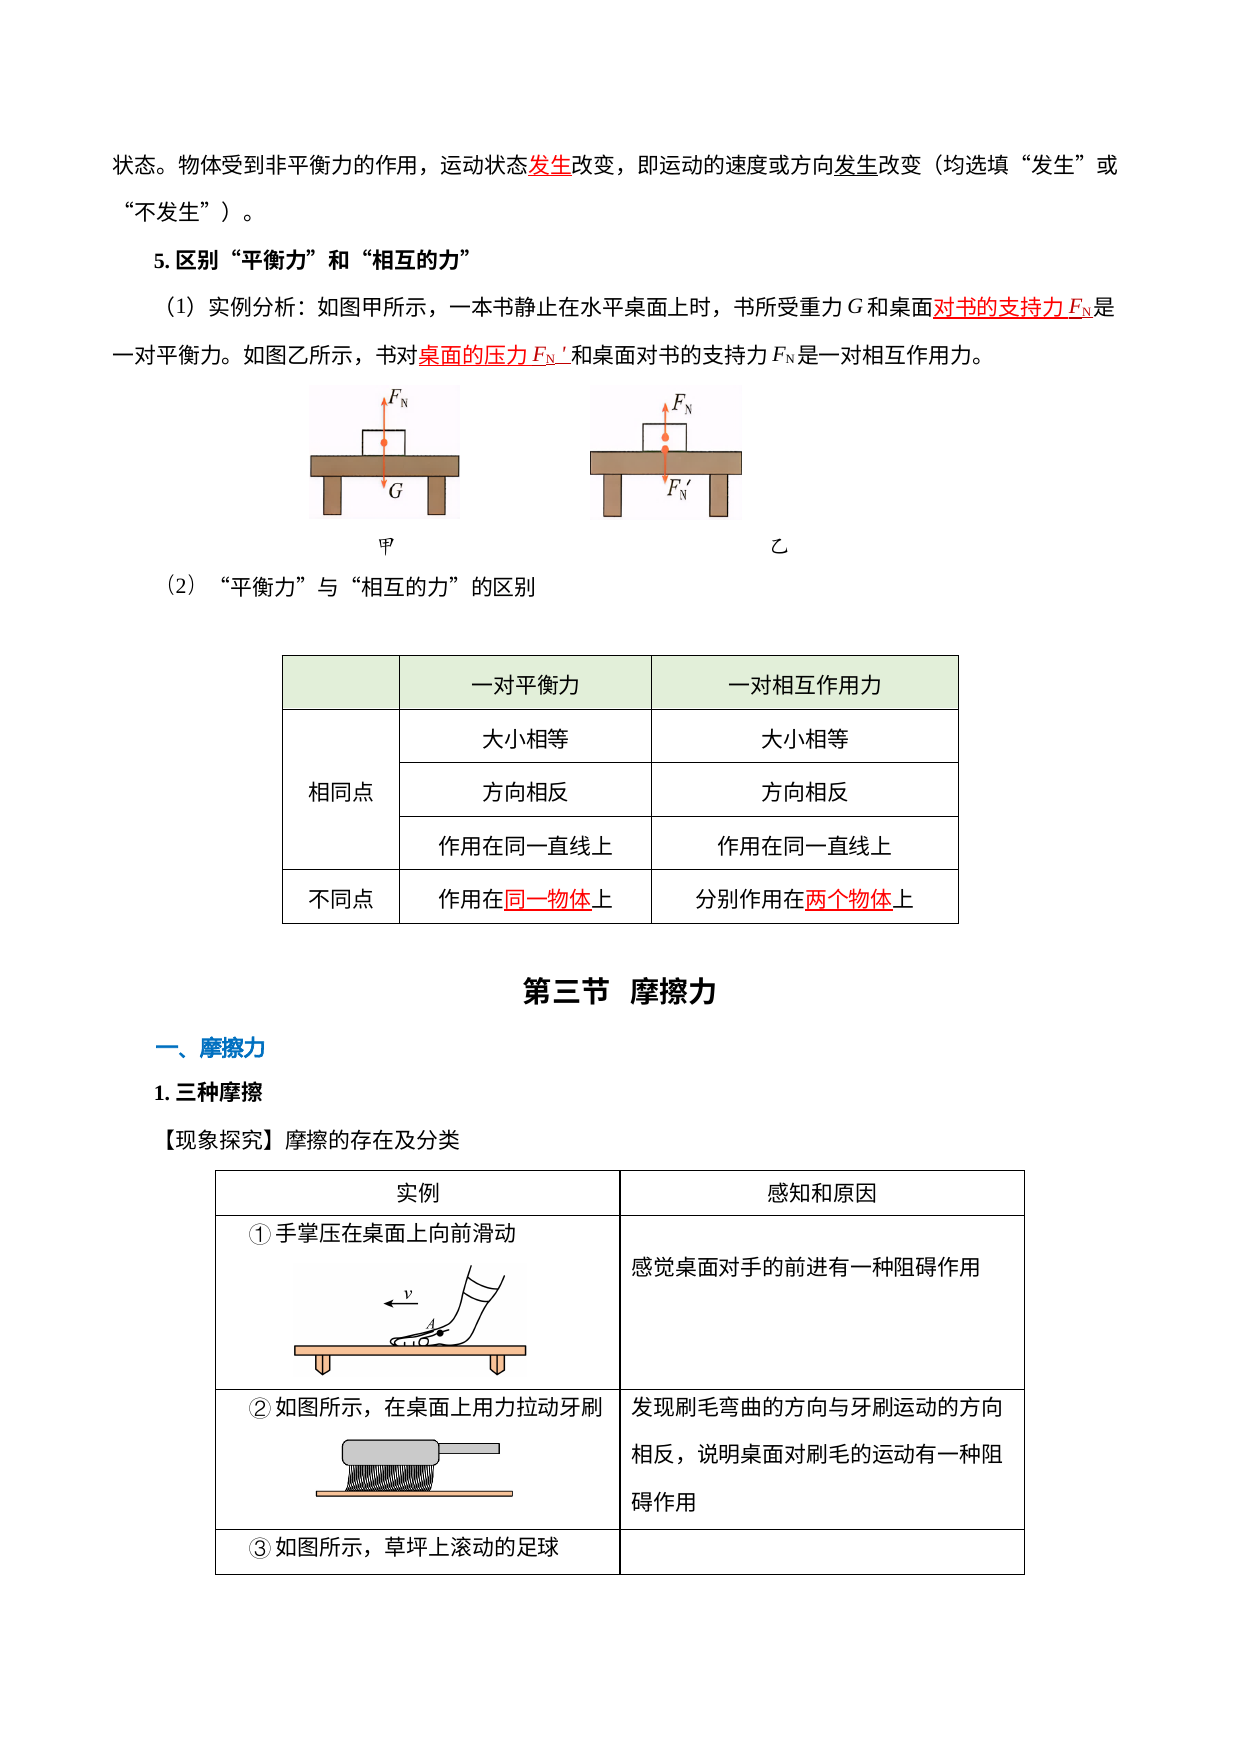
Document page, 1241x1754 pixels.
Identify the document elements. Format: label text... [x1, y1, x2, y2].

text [112, 148, 1128, 227]
picture [309, 385, 460, 519]
table_header [283, 656, 399, 708]
table_cell 作用在同一直线上 [652, 817, 958, 869]
table_cell ③如图所示，草坪上滚动的足球 [216, 1530, 619, 1574]
picture [314, 1437, 514, 1498]
text （2）“平衡力”与“相互的力”的区别 [112, 570, 1128, 601]
table_cell 作用在同一物体上 [400, 870, 651, 923]
table_cell 大小相等 [652, 710, 958, 762]
table_cell 方向相反 [400, 763, 651, 816]
text （1）实例分析：如图甲所示，一本书静止在水平桌面上时，书所受重力G和桌面对书的支持力FN是一对平衡力。如图乙所示，书对桌面的压力FN ' 和桌面对书的支持力FN是一对相互作用力。 [112, 290, 1128, 369]
text 甲 乙 [112, 532, 1128, 557]
text 一、摩擦力 [112, 1032, 1128, 1061]
table_cell 发现刷毛弯曲的方向与牙刷运动的方向相反，说明桌面对刷毛的运动有一种阻碍作用 [621, 1390, 1024, 1529]
text 第三节 摩擦力 [112, 968, 1128, 1011]
table_cell 方向相反 [652, 763, 958, 816]
text 5. 区别“平衡力”和“相互的力” [112, 243, 1128, 274]
table_header 感知和原因 [621, 1171, 1024, 1214]
picture [590, 385, 742, 520]
text 【现象探究】摩擦的存在及分类 [112, 1123, 1128, 1154]
picture [292, 1263, 528, 1377]
table_cell 感觉桌面对手的前进有一种阻碍作用 [621, 1216, 1024, 1389]
table_cell 大小相等 [400, 710, 651, 762]
table_header 一对相互作用力 [652, 656, 958, 708]
table_header 实例 [216, 1171, 619, 1214]
table_cell ①手掌压在桌面上向前滑动 [216, 1216, 619, 1389]
table_cell 作用在同一直线上 [400, 817, 651, 869]
table_cell 分别作用在两个物体上 [652, 870, 958, 923]
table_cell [621, 1530, 1024, 1574]
table_header 一对平衡力 [400, 656, 651, 708]
text 1. 三种摩擦 [112, 1075, 1128, 1107]
table_cell ②如图所示，在桌面上用力拉动牙刷 [216, 1390, 619, 1529]
table_cell 相同点 [283, 710, 399, 869]
table_cell 不同点 [283, 870, 399, 923]
